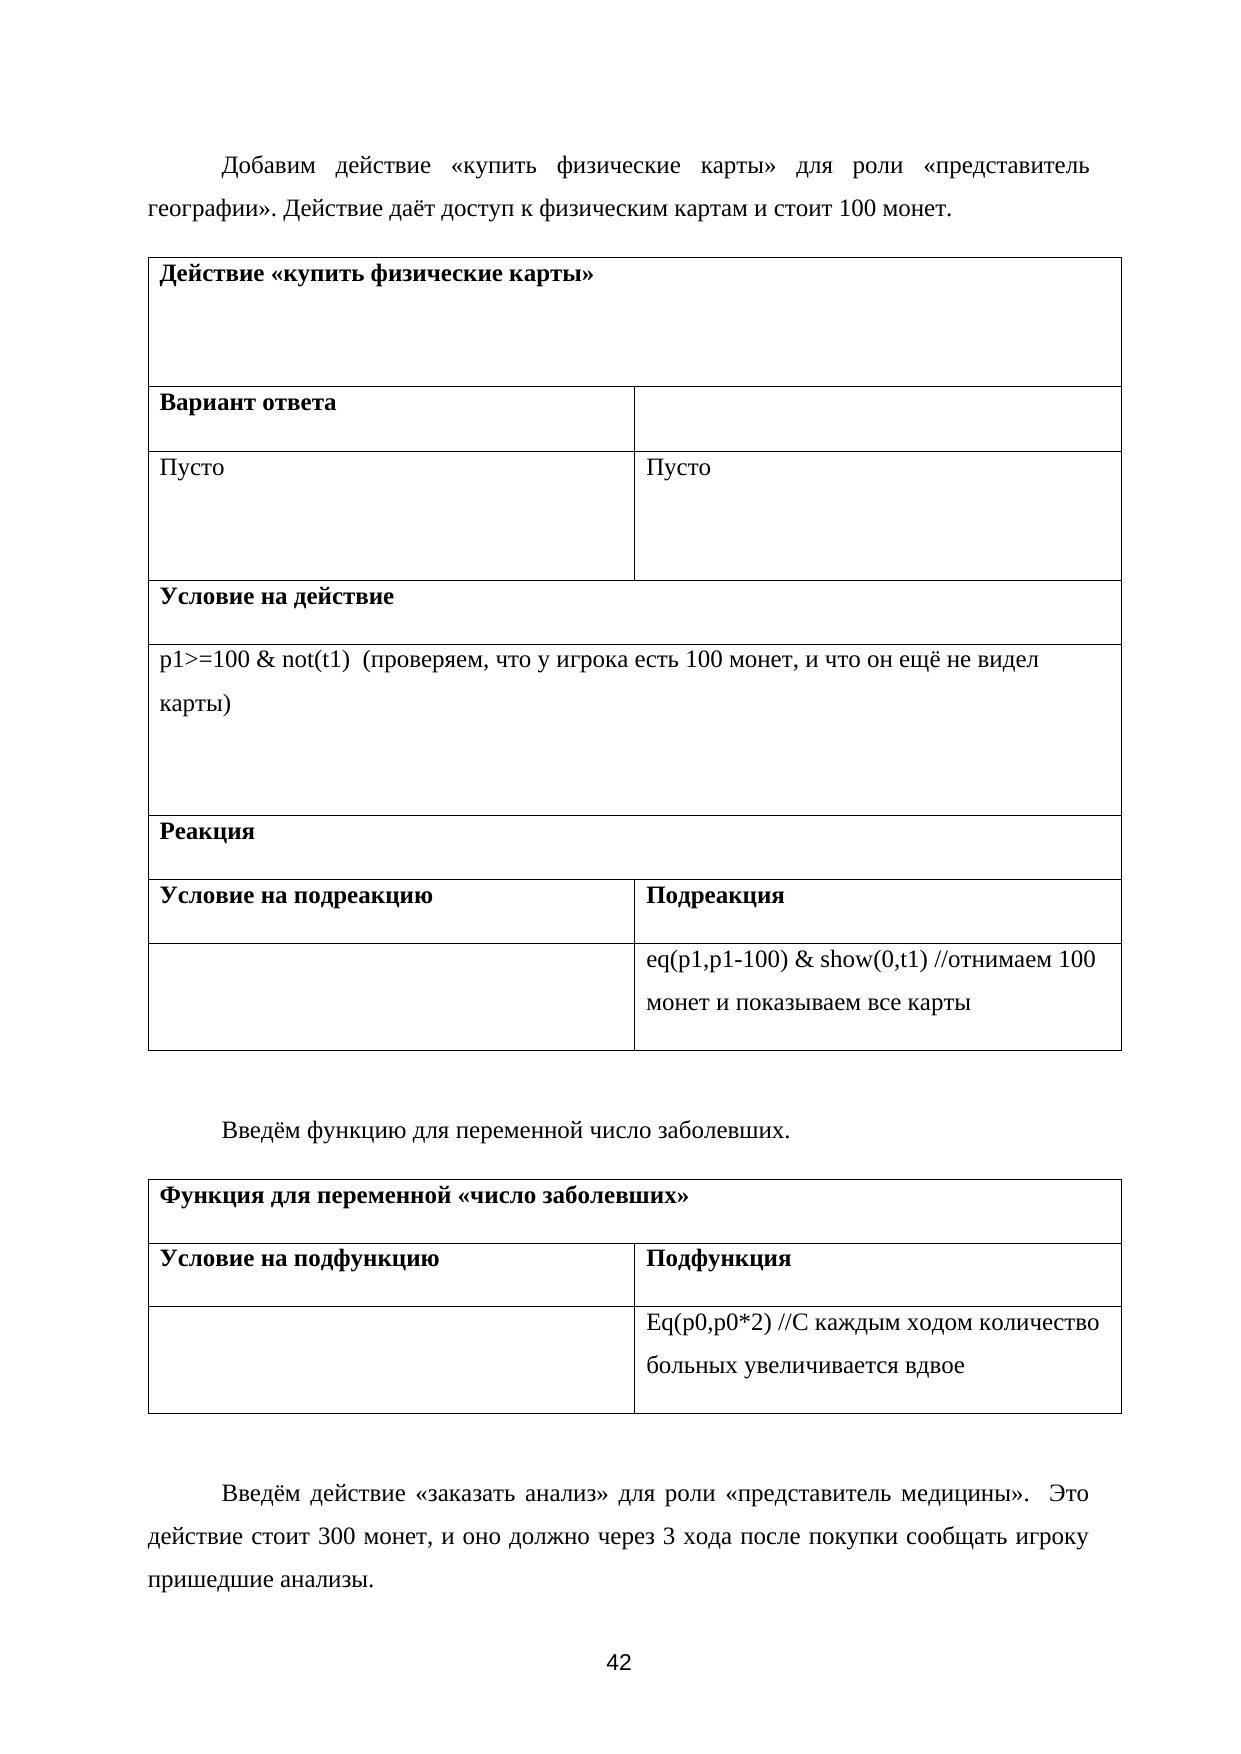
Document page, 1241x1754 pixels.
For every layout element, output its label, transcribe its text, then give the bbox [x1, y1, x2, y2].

text Введём функцию для переменной число заболевших. [148, 1115, 1090, 1143]
table_cell Условие на подреакцию [149, 880, 634, 943]
table_cell Условие на подфункцию [149, 1244, 634, 1306]
table_header Действие «купить физические карты» [149, 258, 1121, 386]
table_header Функция для переменной «число заболевших» [149, 1180, 1121, 1242]
table_cell Eq(p0,p0*2) //С каждым ходом количество больных увеличивается вдвое [635, 1307, 1121, 1413]
table_cell [635, 387, 1121, 451]
table_cell [149, 944, 634, 1050]
table_cell Пусто [149, 452, 634, 580]
table_cell Подфункция [635, 1244, 1121, 1306]
table_cell Пусто [635, 452, 1121, 580]
table_cell eq(p1,p1-100) & show(0,t1) //отнимаем 100 монет и показываем все карты [635, 944, 1121, 1050]
table_cell [149, 1307, 634, 1413]
table_cell Условие на действие [149, 581, 1121, 643]
table_cell Реакция [149, 816, 1121, 879]
table_cell p1>=100 & not(t1) (проверяем, что у игрока есть 100 монет, и что он ещё не видел карты) [149, 645, 1121, 815]
table_cell Подреакция [635, 880, 1121, 943]
text Введём действие «заказать анализ» для роли «представитель медицины». Это действие стоит 300 монет, и оно должно через 3 хода после покупки сообщать игроку пришедшие анализы. [148, 1478, 1090, 1593]
table_cell Вариант ответа [149, 387, 634, 451]
text Добавим действие «купить физические карты» для роли «представитель географии». Действие даёт доступ к физическим картам и стоит 100 монет. [148, 150, 1090, 222]
